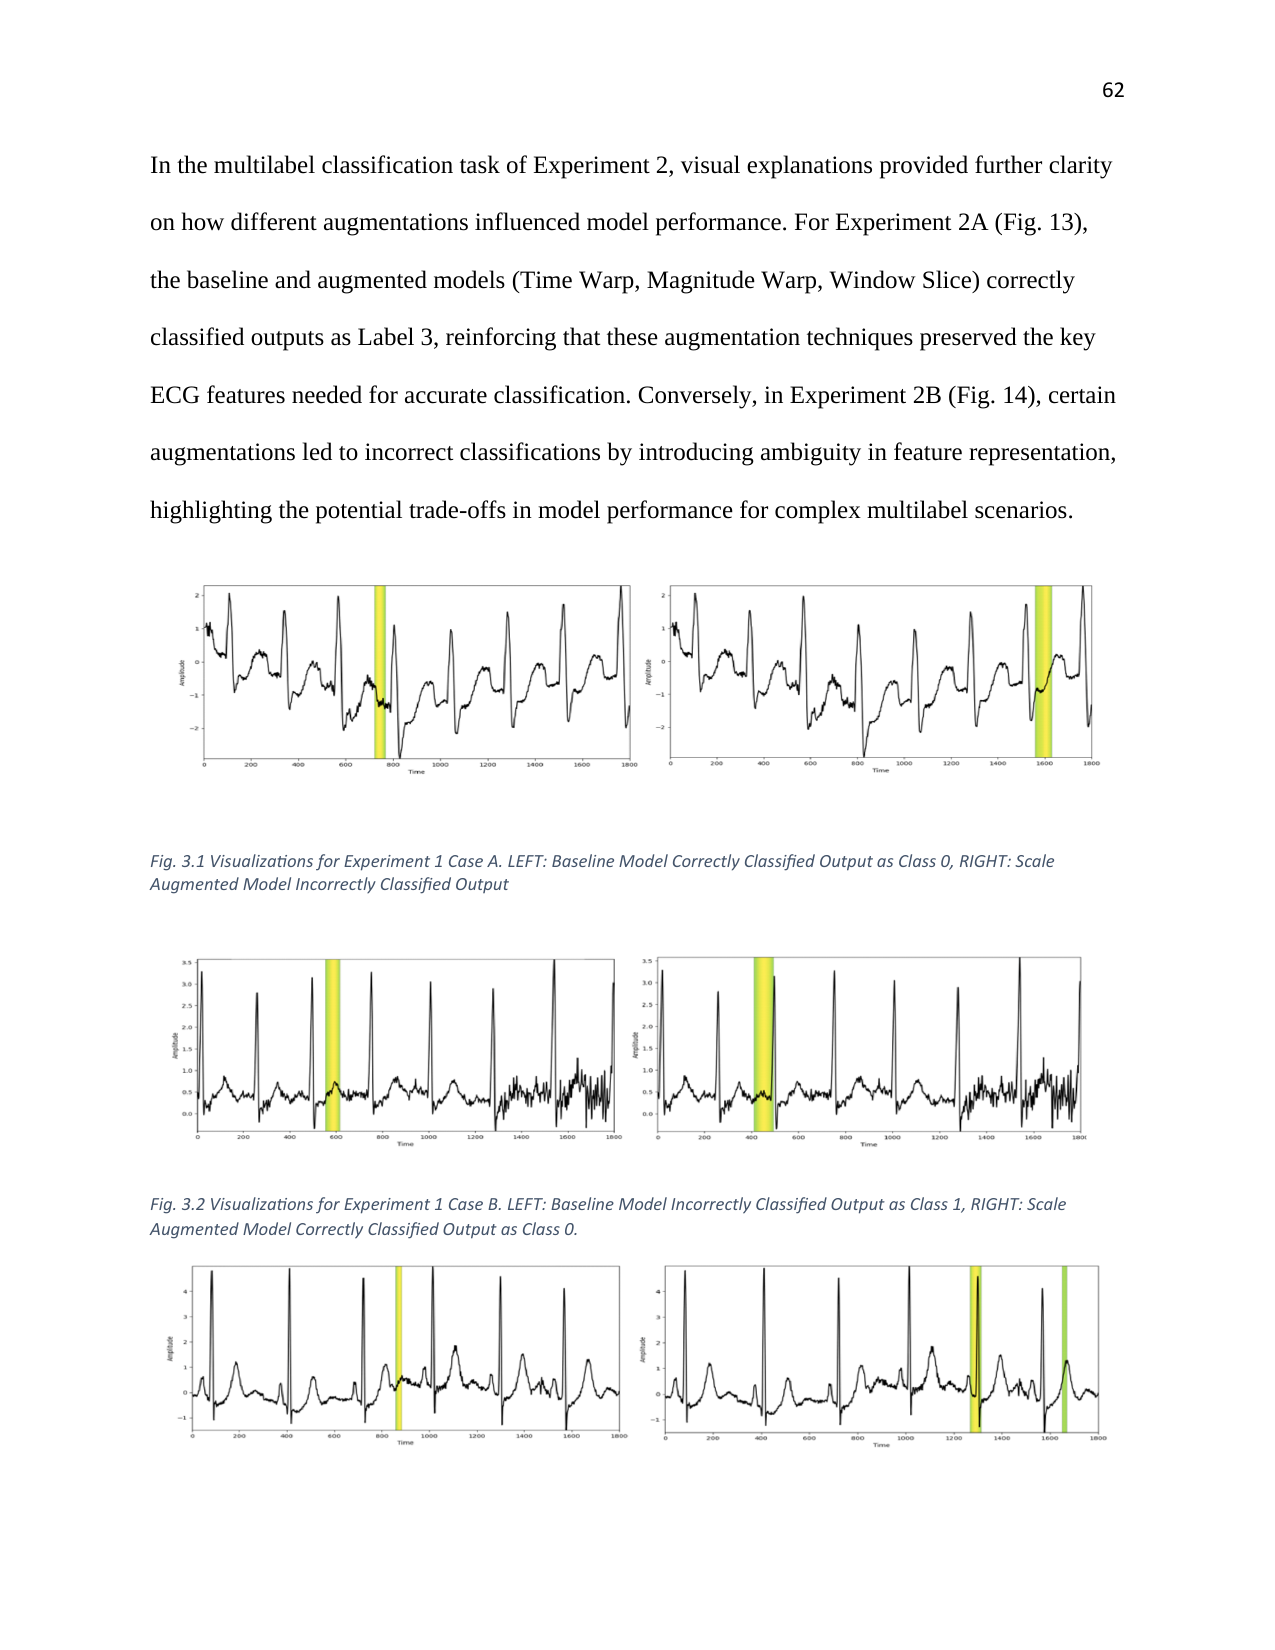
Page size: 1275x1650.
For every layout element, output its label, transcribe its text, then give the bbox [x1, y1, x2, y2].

picture [150, 942, 1112, 1174]
text In the multilabel classification task of Experiment 2, visual explanations provided further clarity on how different augmentations influenced model performance. For Experiment 2A (Fig. 13), the baseline and augmented models (Time Warp, Magnitude Warp, Window Slice) correctly classified outputs as Label 3, reinforcing that these augmentation techniques preserved the key ECG features needed for accurate classification. Conversely, in Experiment 2B (Fig. 14), certain augmentations led to incorrect classifications by introducing ambiguity in feature representation, highlighting the potential trade-offs in model performance for complex multilabel scenarios. [150, 150, 1125, 551]
text Fig. 3.1 Visualizations for Experiment 1 Case A. LEFT: Baseline Model Correctly Classified Output as Class 0, RIGHT: Scale Augmented Model Incorrectly Classified Output [150, 849, 1125, 895]
picture [150, 1242, 1125, 1473]
picture [150, 551, 1125, 805]
